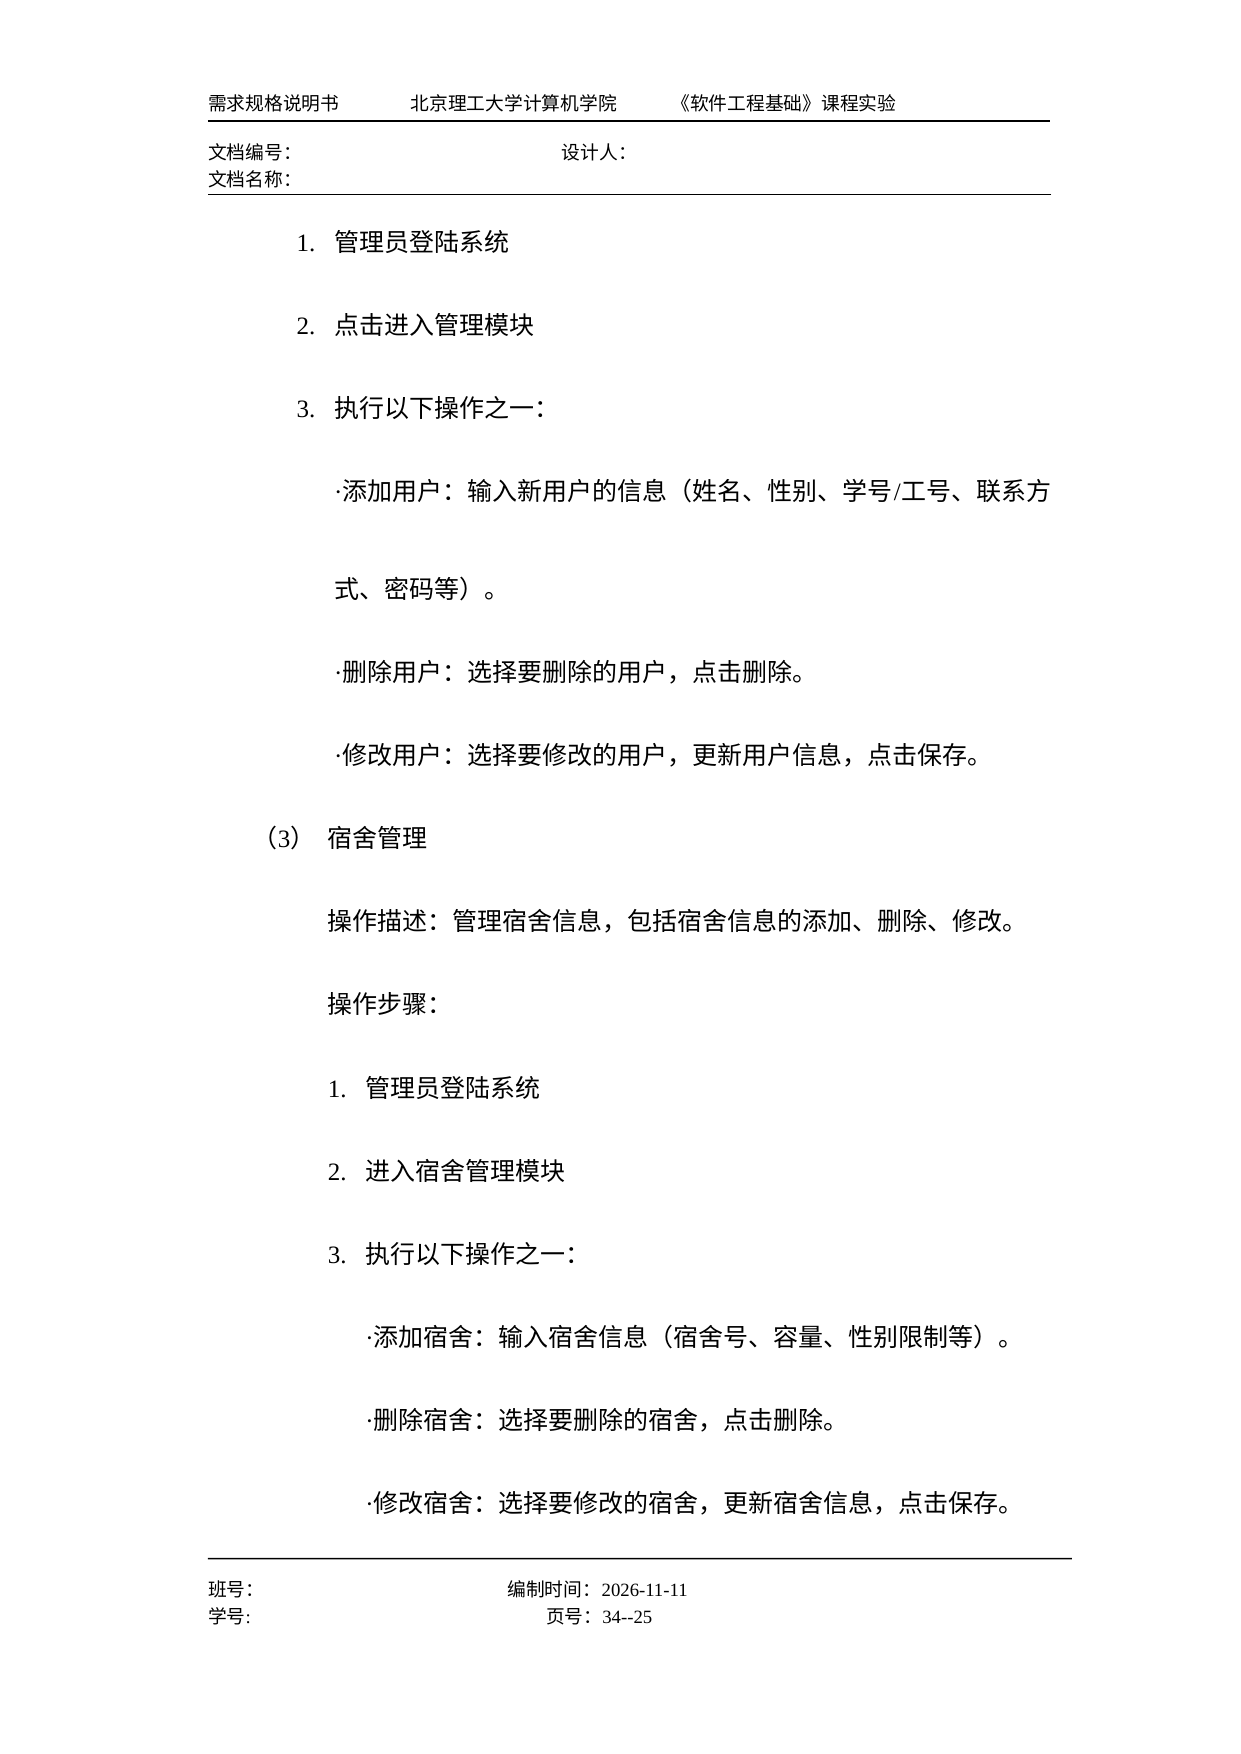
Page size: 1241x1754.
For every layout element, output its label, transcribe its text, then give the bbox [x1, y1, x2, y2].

list ·修改用户：选择要修改的用户，更新用户信息，点击保存。 [334, 721, 1051, 786]
list 操作步骤： [328, 971, 1051, 1036]
list 点击进入管理模块 [296, 291, 1051, 356]
list ·删除用户：选择要删除的用户，点击删除。 [334, 638, 1051, 703]
list ·添加用户：输入新用户的信息（姓名、性别、学号/工号、联系方式、密码等）。 [334, 457, 1051, 620]
list 操作描述：管理宿舍信息，包括宿舍信息的添加、删除、修改。 [328, 887, 1051, 952]
list ·修改宿舍：选择要修改的宿舍，更新宿舍信息，点击保存。 [365, 1469, 1051, 1534]
list 进入宿舍管理模块 [328, 1137, 1051, 1202]
list 宿舍管理 [253, 804, 1051, 869]
list 执行以下操作之一： [328, 1220, 1051, 1285]
list 管理员登陆系统 [296, 208, 1051, 273]
list ·删除宿舍：选择要删除的宿舍，点击删除。 [365, 1386, 1051, 1451]
list 管理员登陆系统 [328, 1054, 1051, 1119]
list 执行以下操作之一： [296, 374, 1051, 439]
list ·添加宿舍：输入宿舍信息（宿舍号、容量、性别限制等）。 [365, 1303, 1051, 1368]
